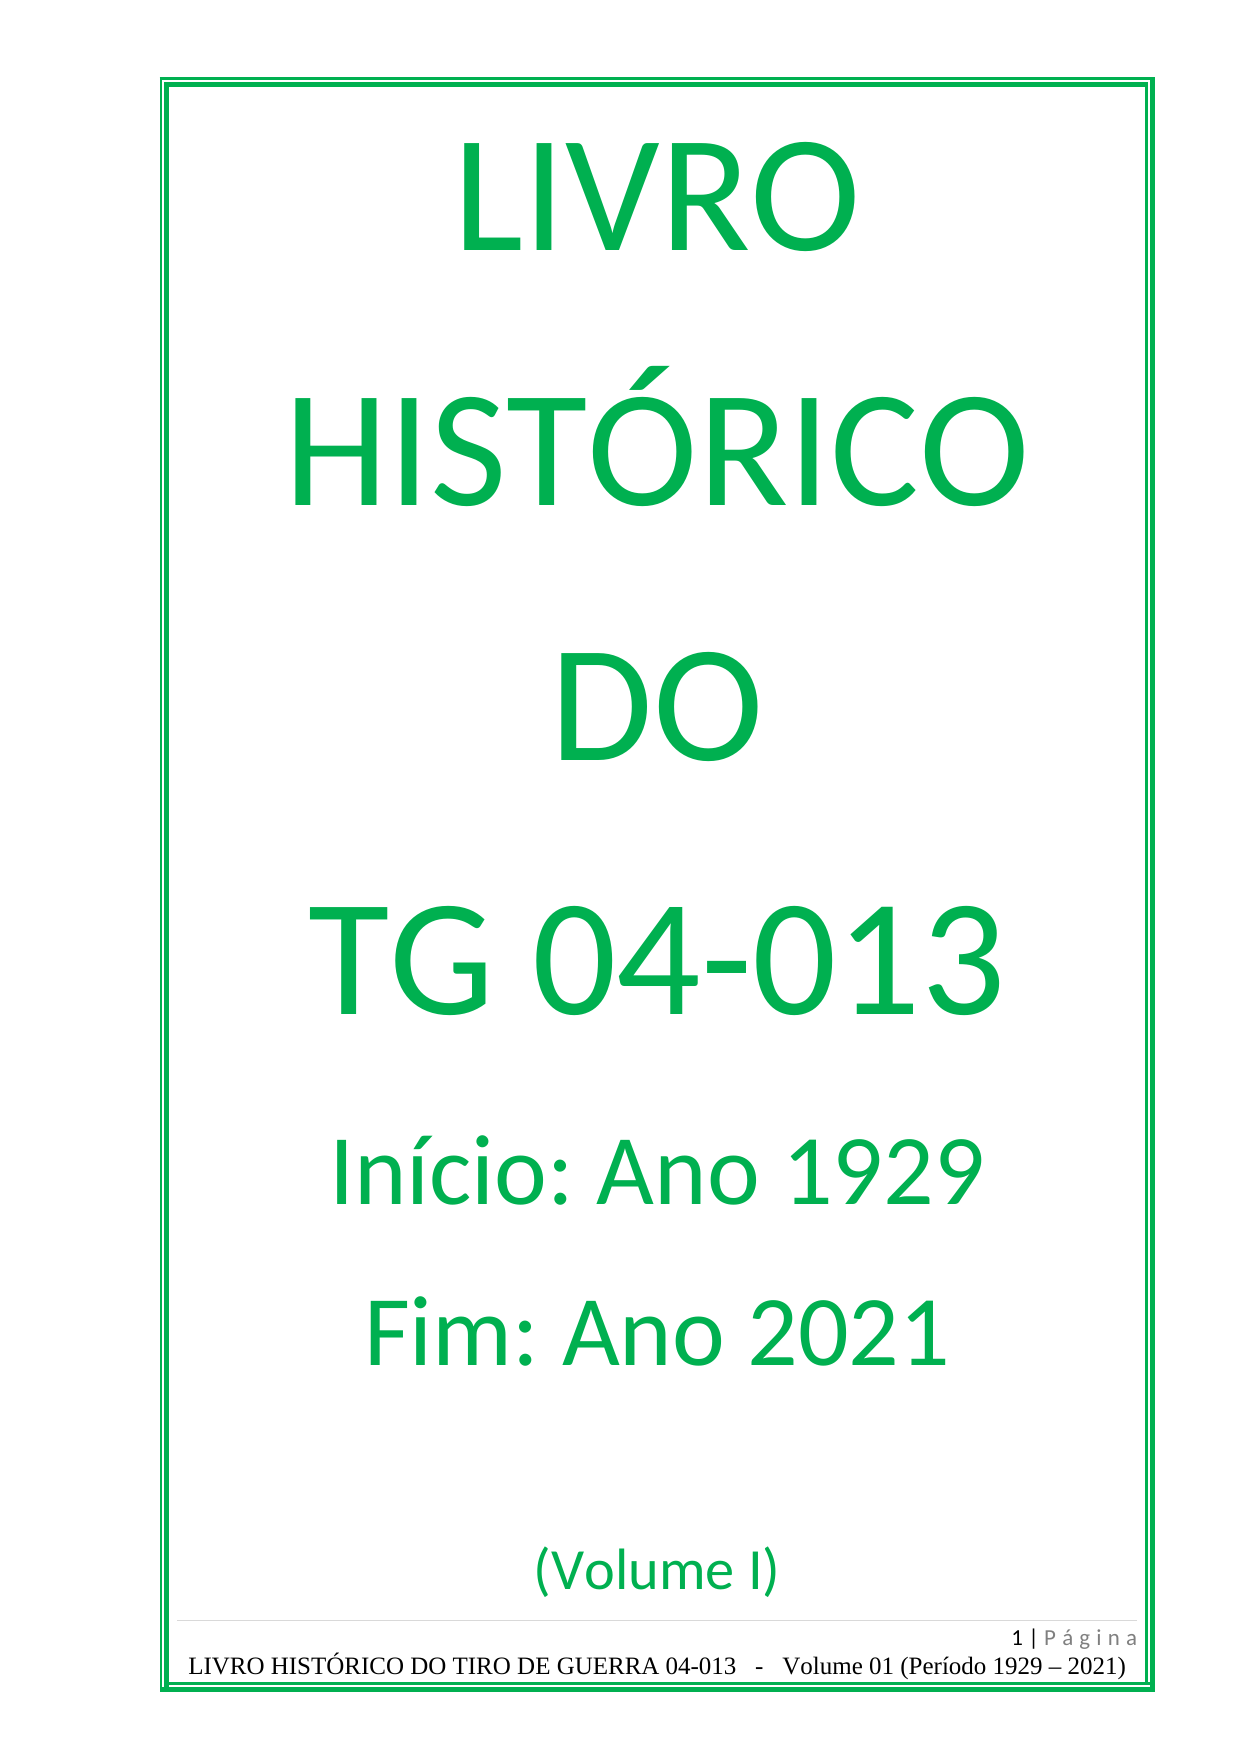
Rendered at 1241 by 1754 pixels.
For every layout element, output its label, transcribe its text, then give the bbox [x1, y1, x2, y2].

text DO [177, 598, 1137, 802]
text (Volume I) [177, 1532, 1137, 1604]
text LIVRO [177, 89, 1137, 292]
text Início: Ano 1929 [177, 1107, 1137, 1229]
text TG 04-013 [177, 853, 1137, 1056]
text HISTÓRICO [177, 343, 1137, 547]
text Fim: Ano 2021 [177, 1269, 1137, 1391]
